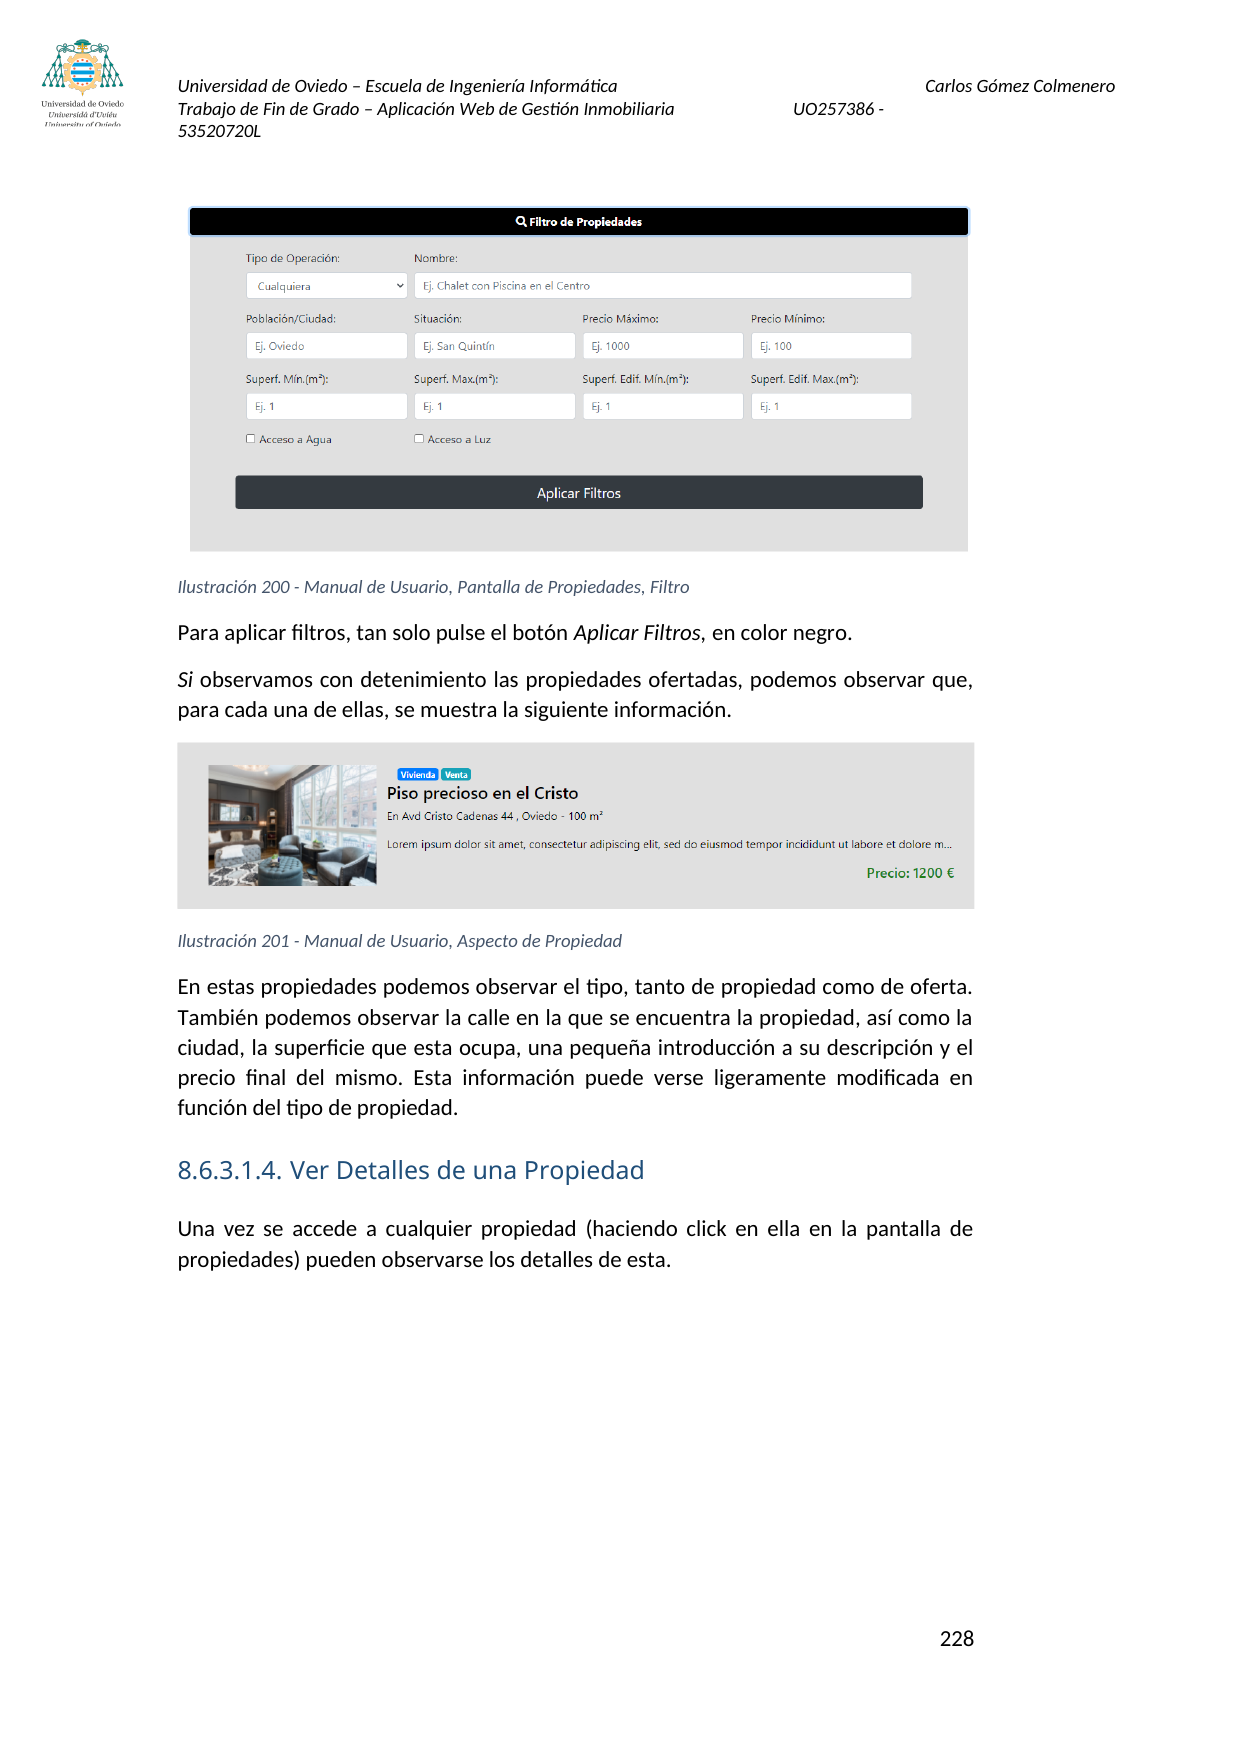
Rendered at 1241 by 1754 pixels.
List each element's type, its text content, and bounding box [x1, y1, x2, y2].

subtitle Ver Detalles de una Propiedad [177, 1153, 974, 1187]
text Si observamos con detenimiento las propiedades ofertadas, podemos observar que, para cada una de ellas, se muestra la siguiente información. [177, 665, 974, 724]
text Una vez se accede a cualquier propiedad (haciendo click en ella en la pantalla de propiedades) pueden observarse los detalles de esta. [177, 1214, 974, 1273]
text Ilustración 200 - Manual de Usuario, Pantalla de Propiedades, Filtro [177, 575, 974, 598]
text Para aplicar filtros, tan solo pulse el botón Aplicar Filtros, en color negro. [177, 618, 974, 647]
picture [36, 38, 124, 126]
picture [177, 198, 975, 556]
text En estas propiedades podemos observar el tipo, tanto de propiedad como de oferta. También podemos observar la calle en la que se encuentra la propiedad, así como la ciudad, la superficie que esta ocupa, una pequeña introducción a su descripción y el precio final del mismo. Esta información puede verse ligeramente modificada en función del tipo de propiedad. [177, 972, 974, 1121]
picture [177, 742, 975, 910]
text Ilustración 201 - Manual de Usuario, Aspecto de Propiedad [177, 929, 974, 952]
